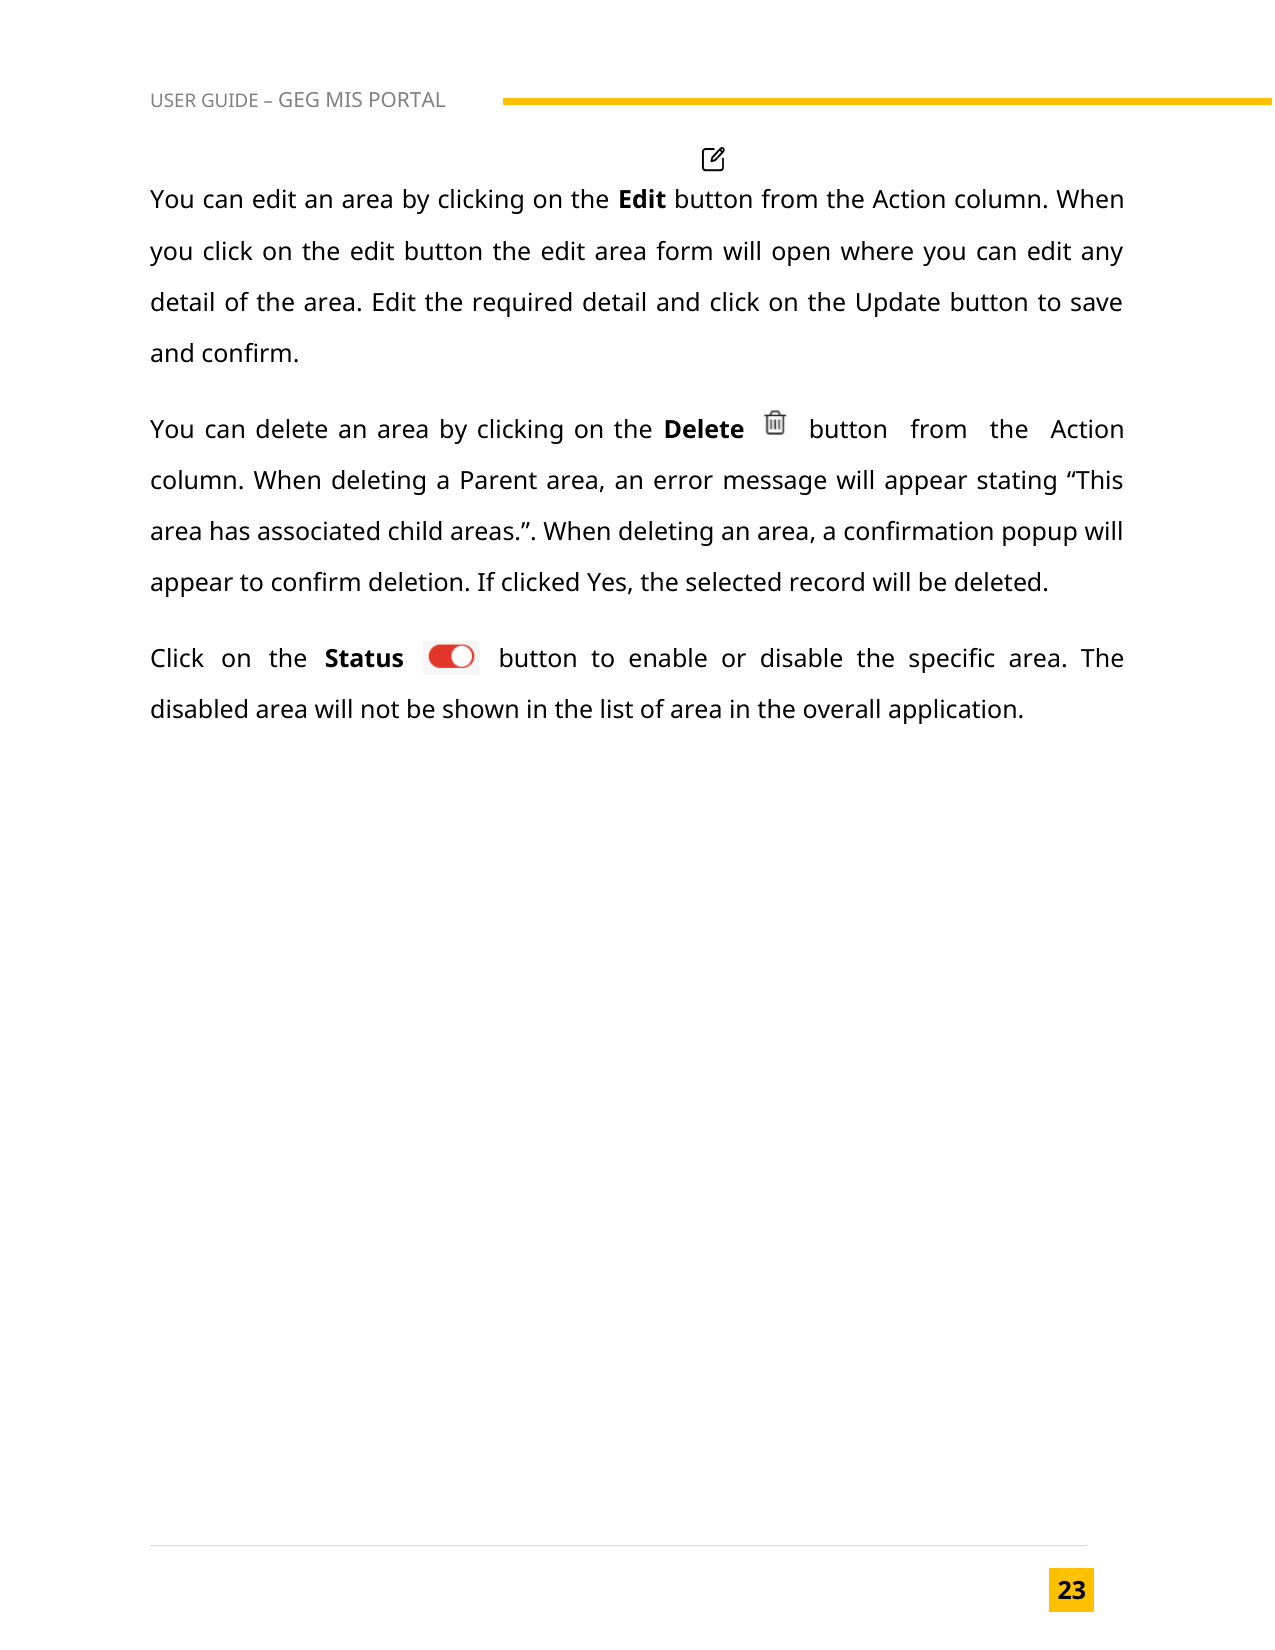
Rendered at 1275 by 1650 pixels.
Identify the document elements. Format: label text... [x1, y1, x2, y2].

picture [763, 408, 790, 442]
text Click on the Status button to enable or disable the specific area. The disabled area will not be shown in the list of area in the overall application. [150, 641, 1125, 726]
picture [700, 144, 729, 172]
picture [422, 641, 480, 675]
text You can edit an area by clicking on the Edit button from the Action column. When you click on the edit button the edit area form will open where you can edit any detail of the area. Edit the required detail and click on the Update button to save and confirm. [150, 182, 1125, 369]
text You can delete an area by clicking on the Delete button from the Action column. When deleting a Parent area, an error message will appear stating “This area has associated child areas.”. When deleting an area, a confirmation popup will appear to confirm deletion. If clicked Yes, the selected record will be deleted. [150, 411, 1125, 598]
